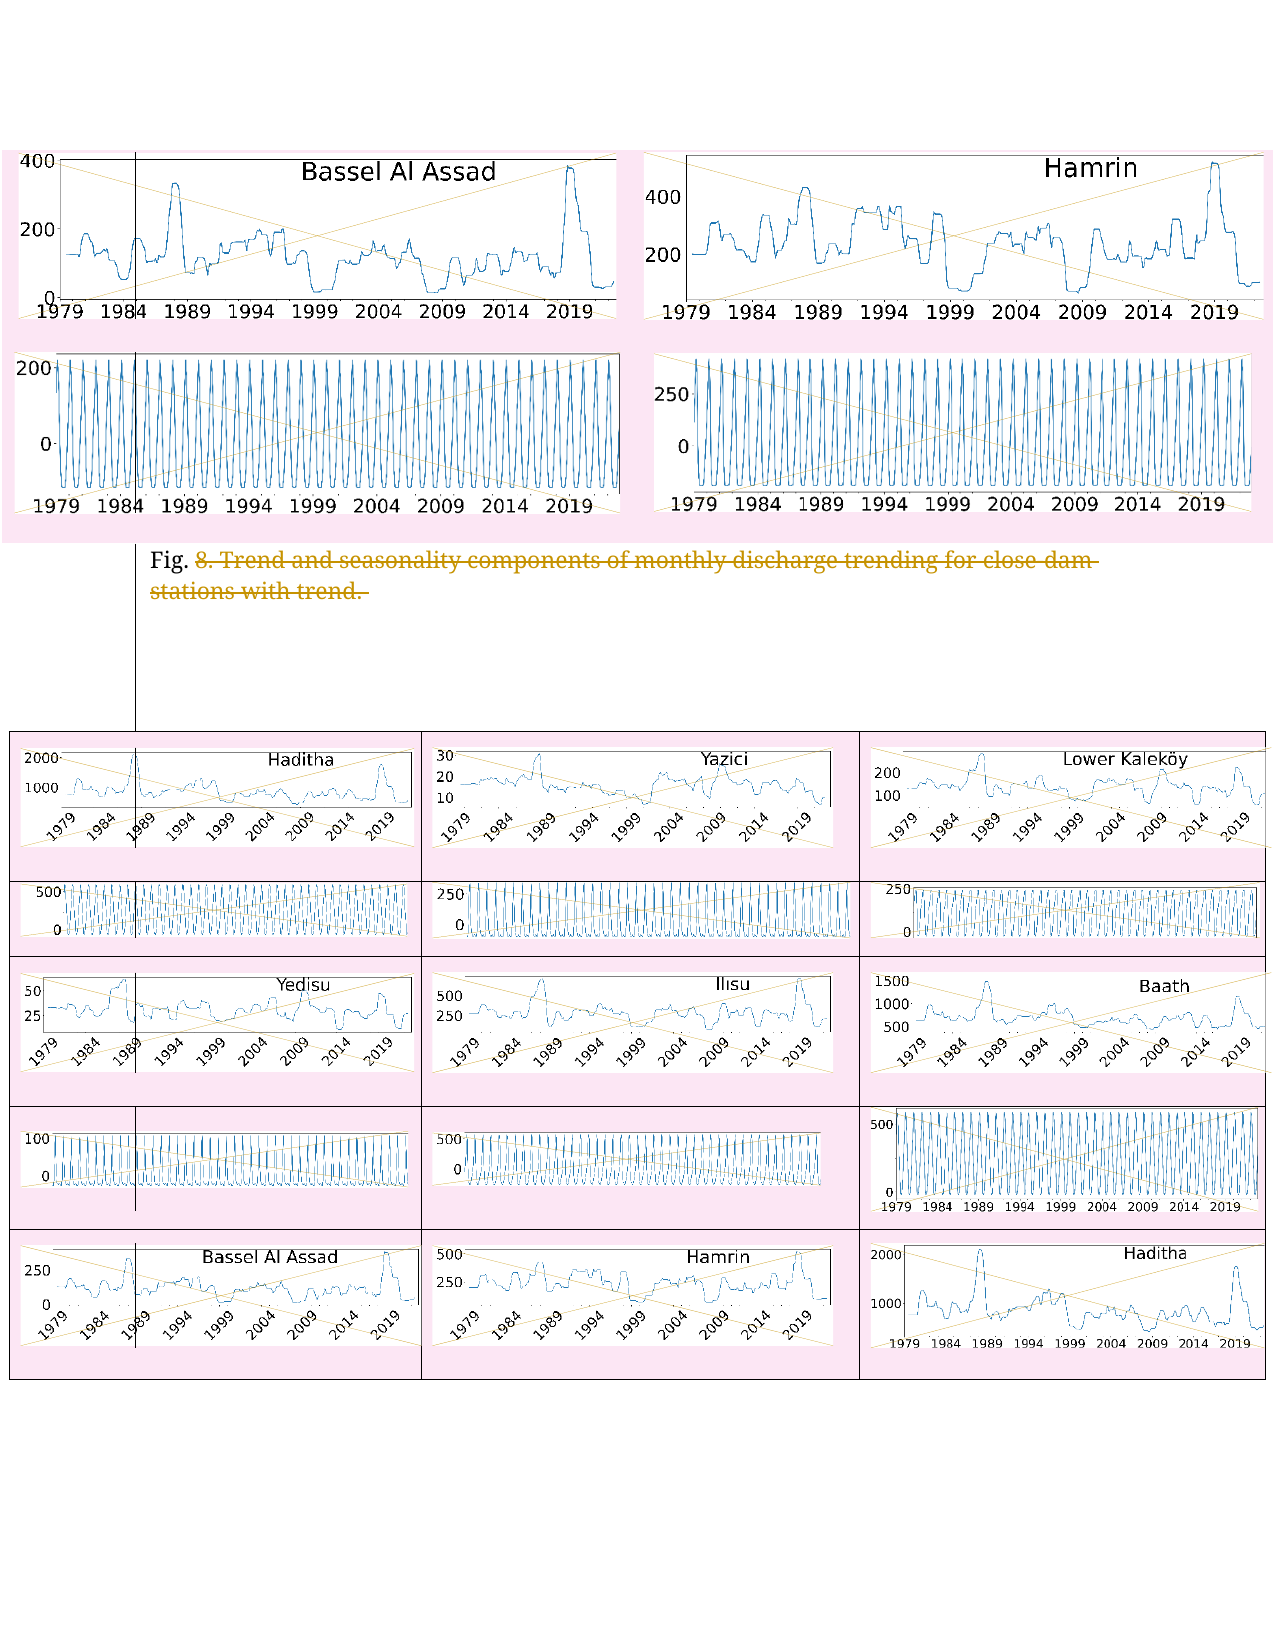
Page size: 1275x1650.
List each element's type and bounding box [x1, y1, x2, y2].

picture [657, 433, 1249, 512]
picture [136, 798, 410, 847]
picture [958, 153, 1264, 319]
picture [20, 1246, 135, 1345]
picture [656, 353, 1249, 432]
picture [225, 1246, 422, 1345]
picture [136, 1131, 401, 1158]
picture [20, 749, 135, 846]
picture [436, 1296, 829, 1346]
picture [136, 1023, 410, 1072]
picture [136, 186, 314, 285]
picture [136, 237, 613, 319]
picture [136, 900, 206, 920]
picture [434, 1132, 819, 1158]
picture [136, 385, 314, 480]
picture [432, 1246, 629, 1345]
picture [23, 153, 135, 184]
picture [23, 1245, 135, 1273]
picture [222, 1132, 409, 1186]
picture [435, 747, 831, 797]
picture [434, 911, 849, 939]
picture [873, 747, 1266, 797]
picture [436, 1160, 817, 1186]
picture [870, 1108, 1061, 1211]
picture [646, 237, 1261, 320]
picture [24, 922, 135, 937]
picture [20, 885, 135, 936]
picture [136, 748, 411, 797]
picture [28, 1131, 135, 1147]
picture [875, 1107, 1254, 1158]
picture [20, 974, 135, 1071]
picture [1072, 883, 1260, 937]
picture [136, 1149, 207, 1170]
picture [643, 153, 950, 319]
picture [649, 883, 851, 937]
picture [647, 152, 1260, 235]
picture [136, 1275, 217, 1316]
picture [136, 883, 406, 909]
picture [634, 1134, 821, 1185]
picture [321, 154, 617, 318]
picture [435, 1245, 831, 1295]
picture [870, 973, 1068, 1072]
picture [436, 798, 829, 848]
picture [432, 973, 629, 1072]
picture [870, 1244, 1064, 1347]
picture [22, 883, 135, 899]
picture [636, 748, 834, 847]
picture [432, 748, 629, 847]
picture [221, 749, 415, 846]
picture [22, 1171, 135, 1188]
picture [1075, 975, 1266, 1070]
picture [24, 973, 135, 1001]
picture [636, 973, 834, 1072]
picture [875, 798, 1266, 848]
picture [21, 287, 135, 319]
picture [136, 1160, 406, 1188]
picture [15, 433, 619, 514]
picture [876, 882, 1255, 909]
picture [435, 972, 831, 1022]
picture [136, 1297, 417, 1346]
picture [14, 353, 135, 512]
picture [25, 819, 135, 847]
picture [440, 882, 843, 909]
picture [136, 352, 616, 432]
picture [20, 1132, 135, 1186]
picture [136, 778, 214, 817]
picture [136, 1003, 214, 1042]
picture [24, 748, 135, 776]
picture [136, 1245, 419, 1295]
picture [878, 911, 1253, 938]
picture [18, 352, 135, 383]
picture [874, 1243, 1261, 1295]
picture [436, 1023, 829, 1073]
picture [1069, 1108, 1259, 1211]
picture [25, 1044, 135, 1072]
picture [654, 355, 950, 511]
picture [136, 973, 411, 1022]
picture [870, 748, 1068, 847]
picture [956, 354, 1252, 511]
picture [321, 353, 621, 512]
picture [1071, 1244, 1265, 1347]
picture [221, 974, 415, 1071]
picture [636, 1246, 834, 1345]
picture [870, 883, 1058, 937]
picture [24, 1318, 135, 1346]
picture [875, 1023, 1266, 1073]
picture [136, 911, 404, 937]
picture [873, 1160, 1256, 1212]
picture [18, 154, 135, 318]
picture [432, 883, 633, 937]
picture [222, 885, 408, 936]
picture [136, 153, 612, 235]
picture [875, 1296, 1260, 1348]
picture [873, 972, 1266, 1022]
picture [1075, 750, 1266, 845]
picture [432, 1134, 619, 1185]
